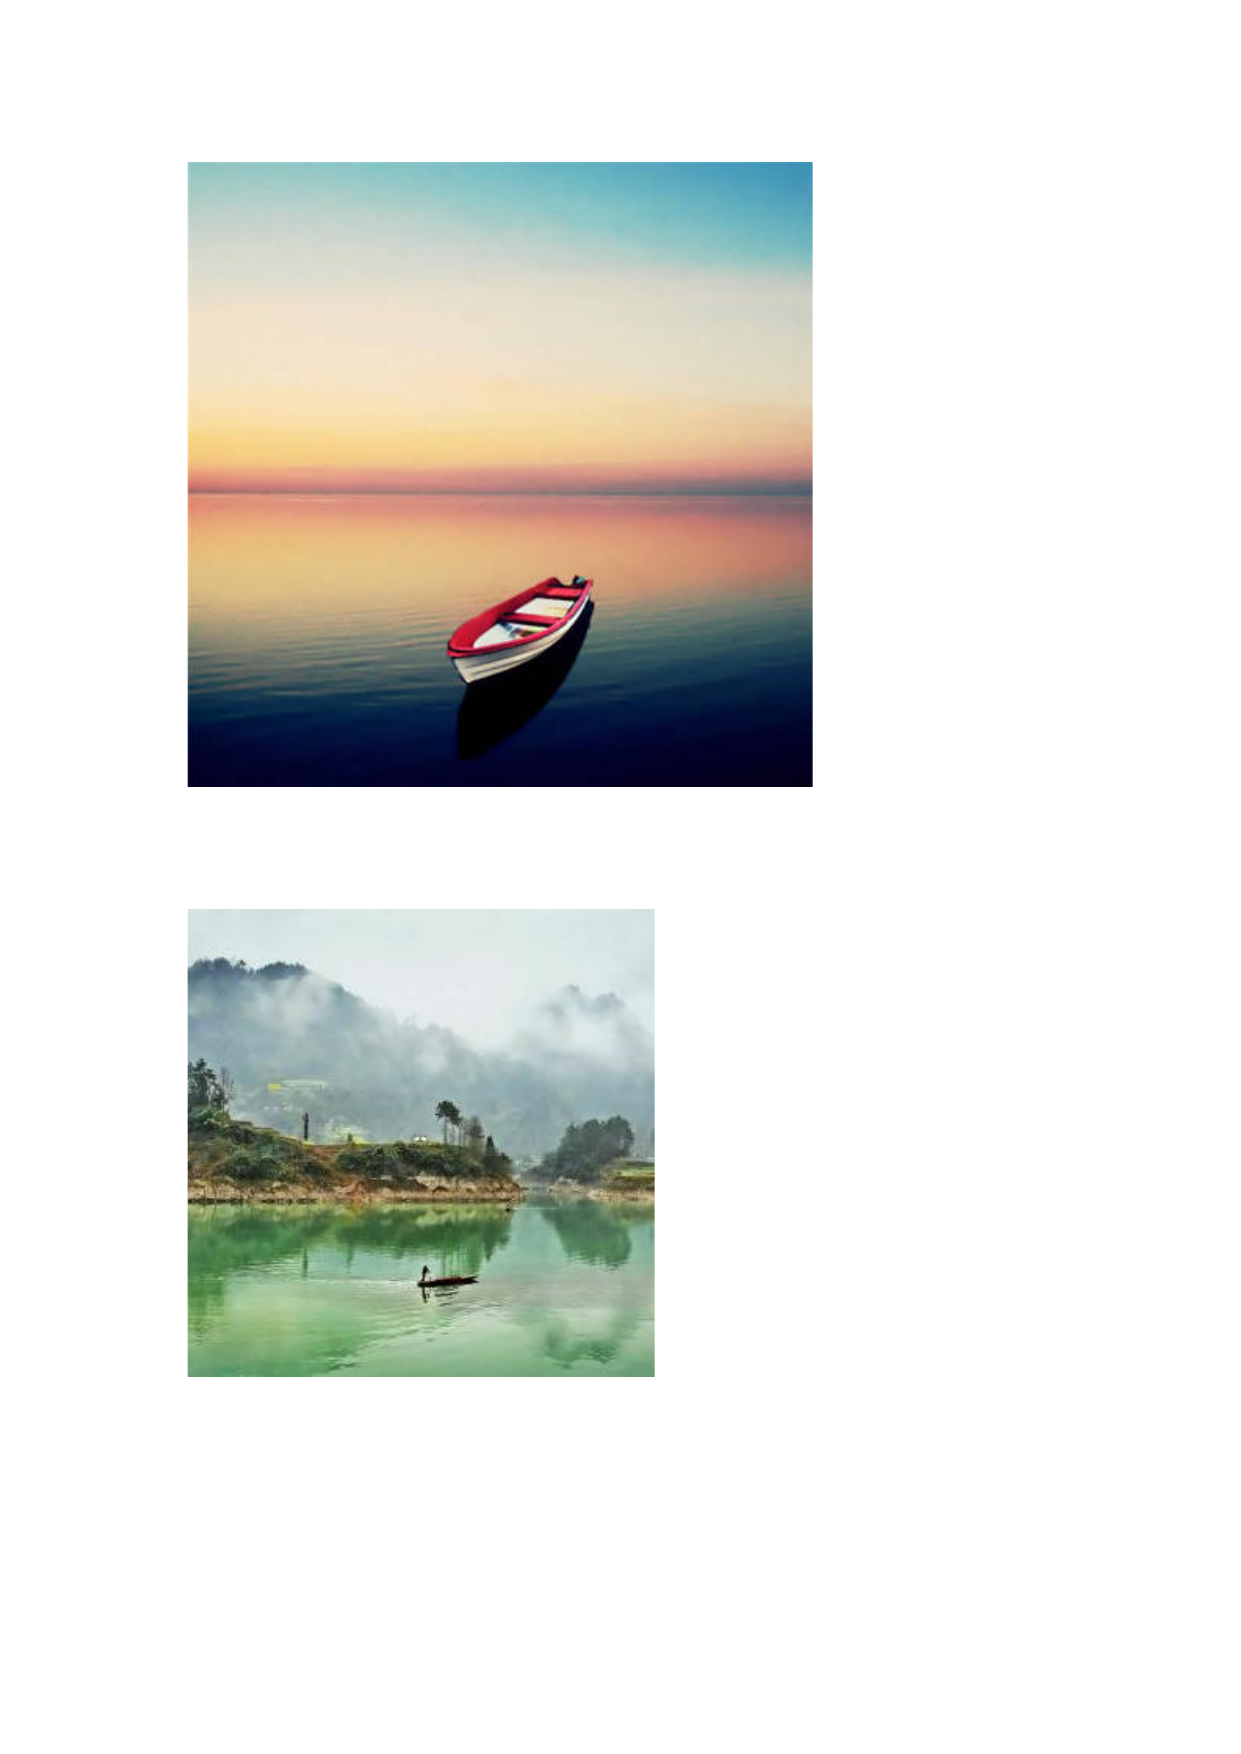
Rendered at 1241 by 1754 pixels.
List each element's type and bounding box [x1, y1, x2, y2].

picture [187, 162, 813, 787]
picture [187, 909, 655, 1377]
